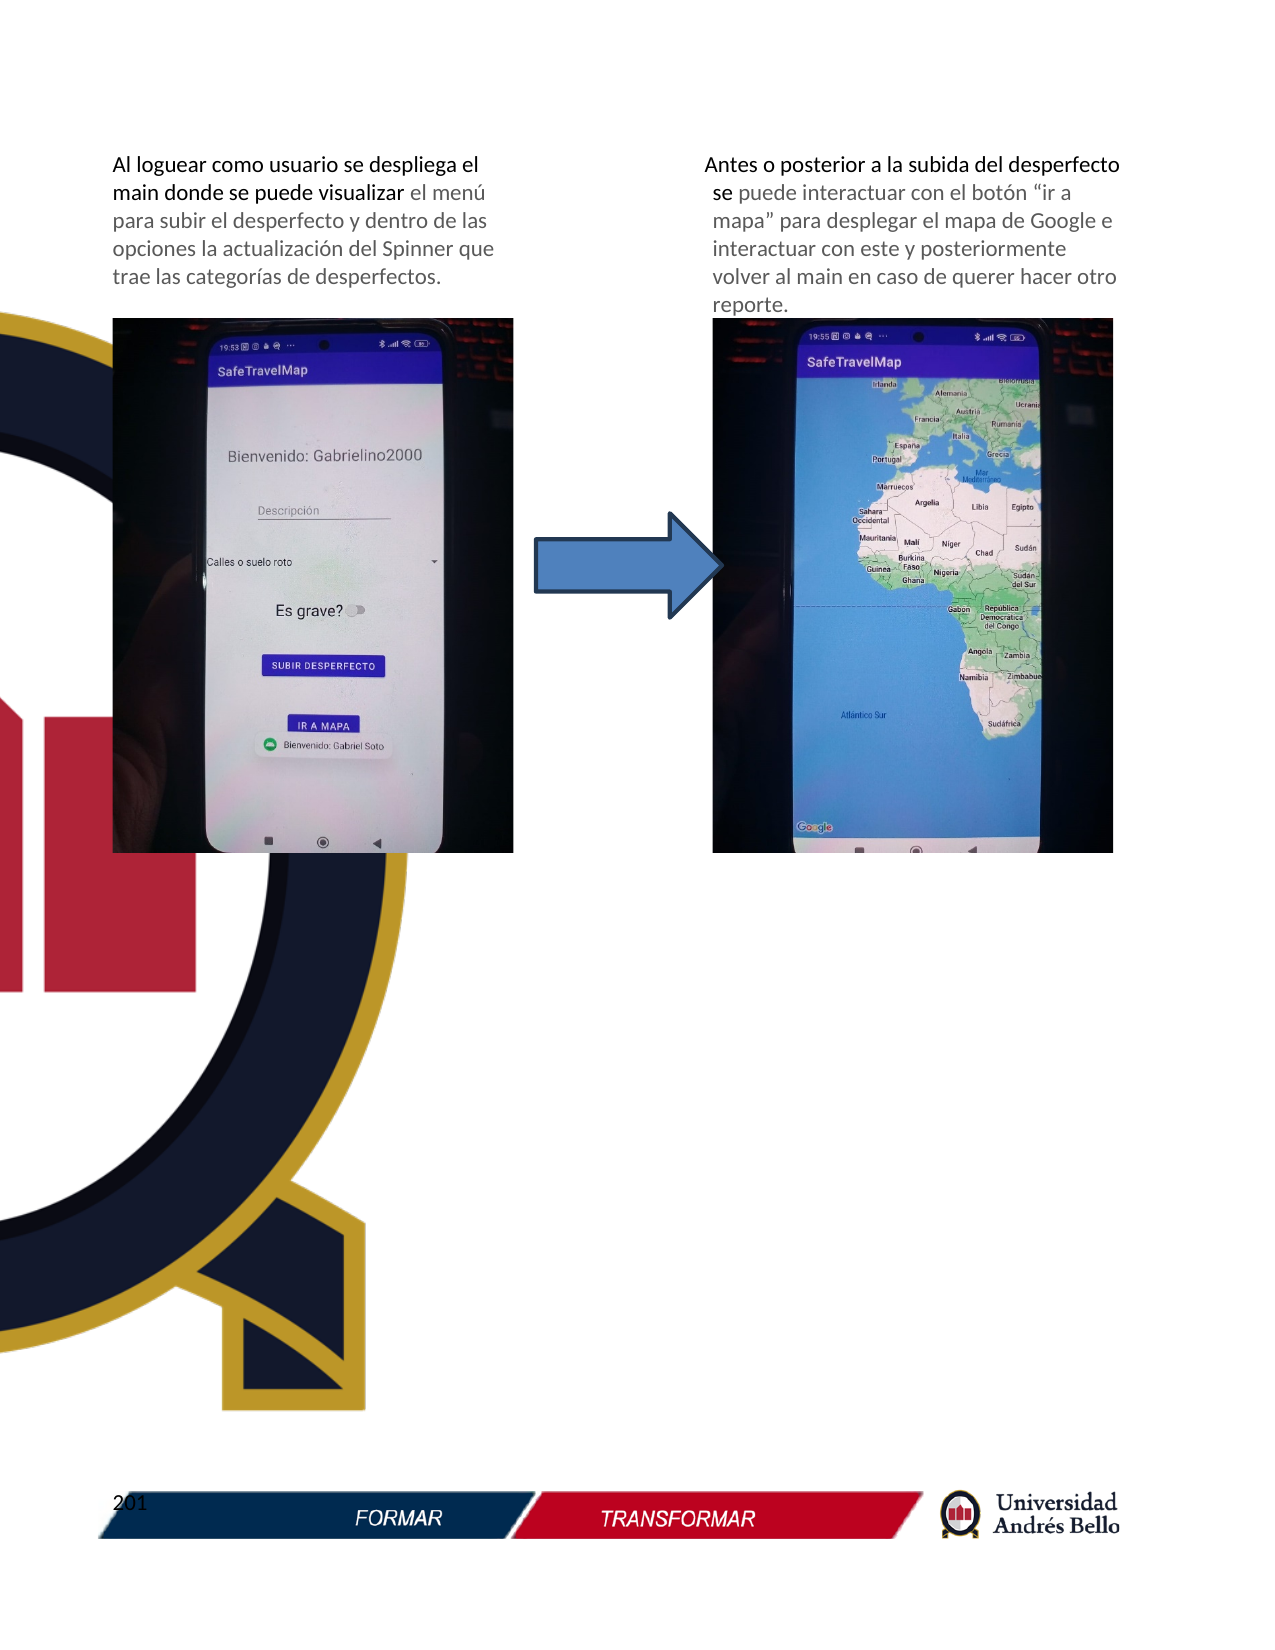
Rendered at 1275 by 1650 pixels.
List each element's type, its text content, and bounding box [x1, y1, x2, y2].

text para subir el desperfecto y dentro de las mapa” para desplegar el mapa de Google e [112, 206, 1162, 234]
text trae las categorías de desperfectos. volver al main en caso de querer hacer otro [112, 262, 1162, 290]
picture [712, 318, 1114, 853]
text reporte. [112, 290, 1162, 318]
text opciones la actualización del Spinner que interactuar con este y posteriormente [112, 234, 1162, 262]
text Al loguear como usuario se despliega el Antes o posterior a la subida del desperfecto [112, 150, 1162, 178]
picture [0, 299, 514, 1423]
picture [97, 1489, 1120, 1539]
text main donde se puede visualizar el menú se puede interactuar con el botón “ir a [112, 178, 1162, 206]
